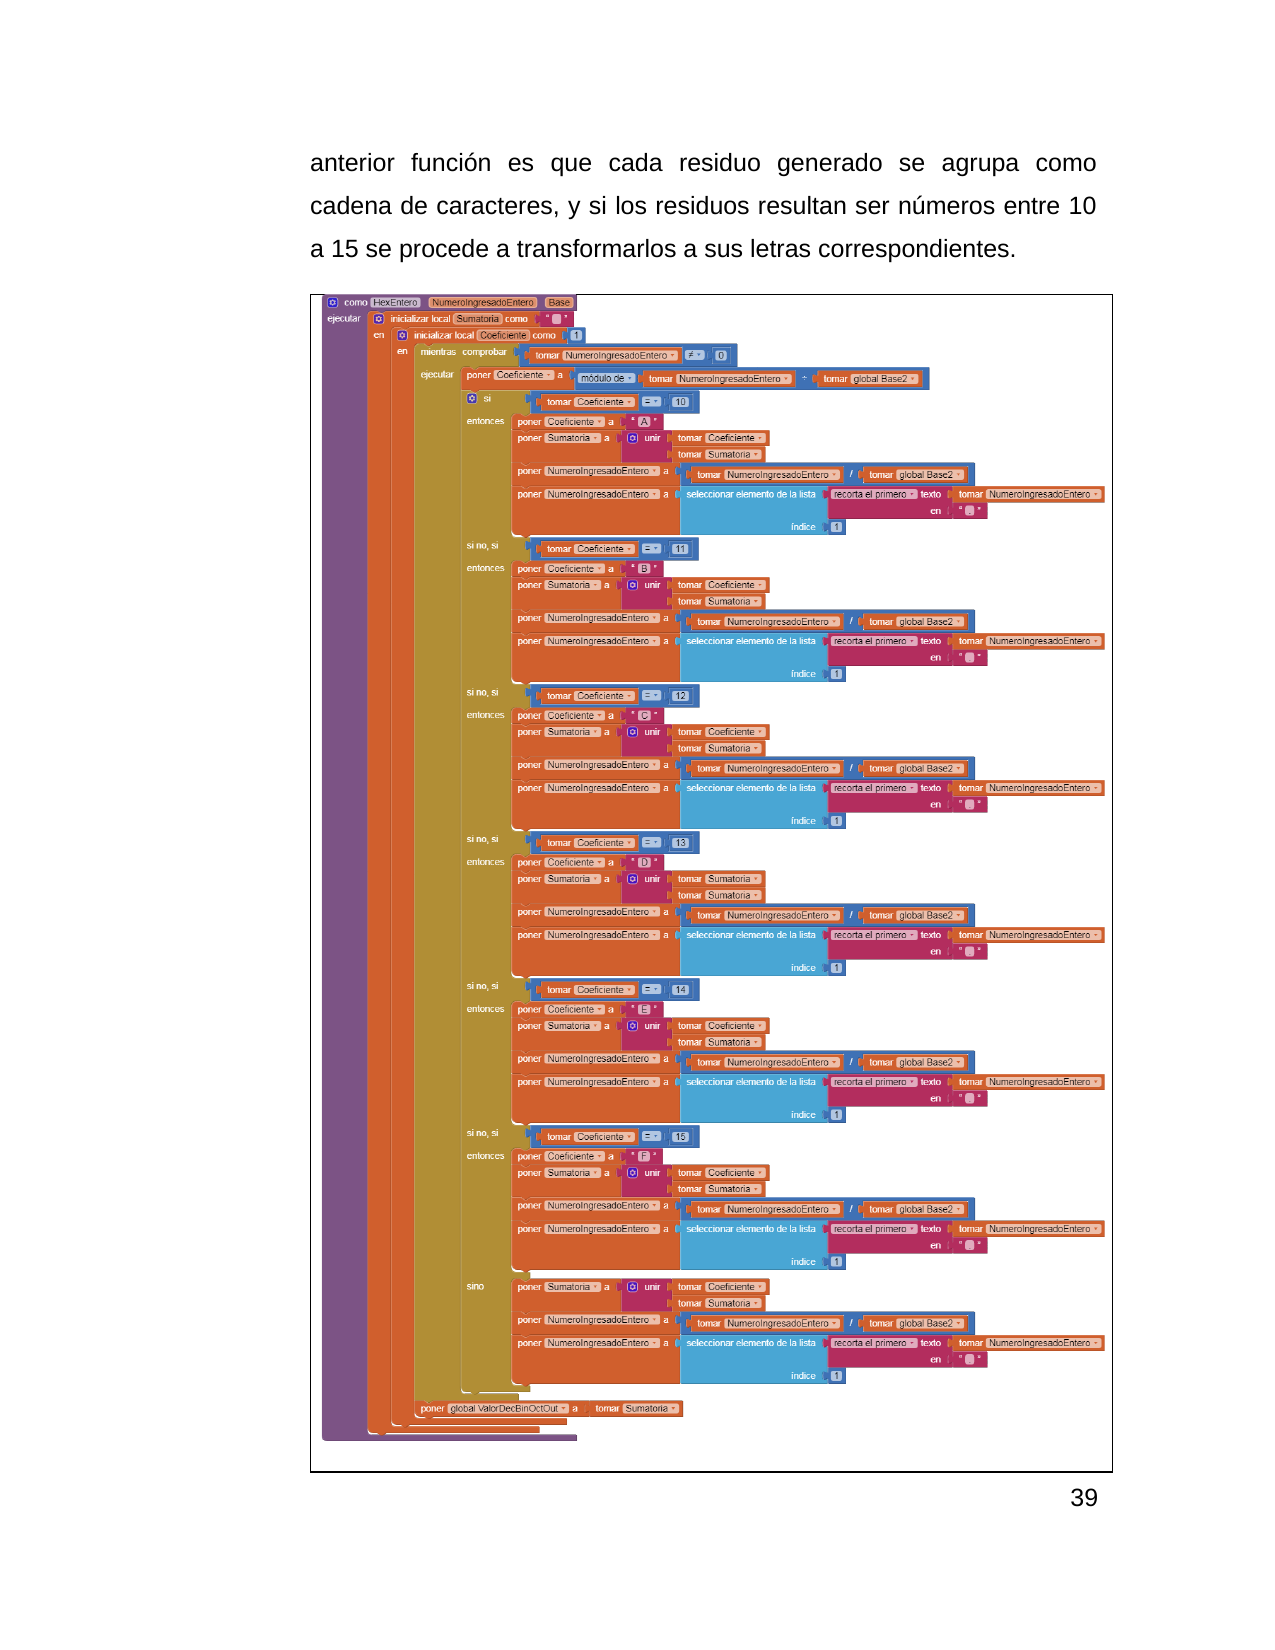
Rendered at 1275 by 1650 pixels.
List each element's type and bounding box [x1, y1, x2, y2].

table_header [311, 295, 1112, 1471]
text [310, 148, 1098, 263]
picture [321, 294, 1105, 1441]
